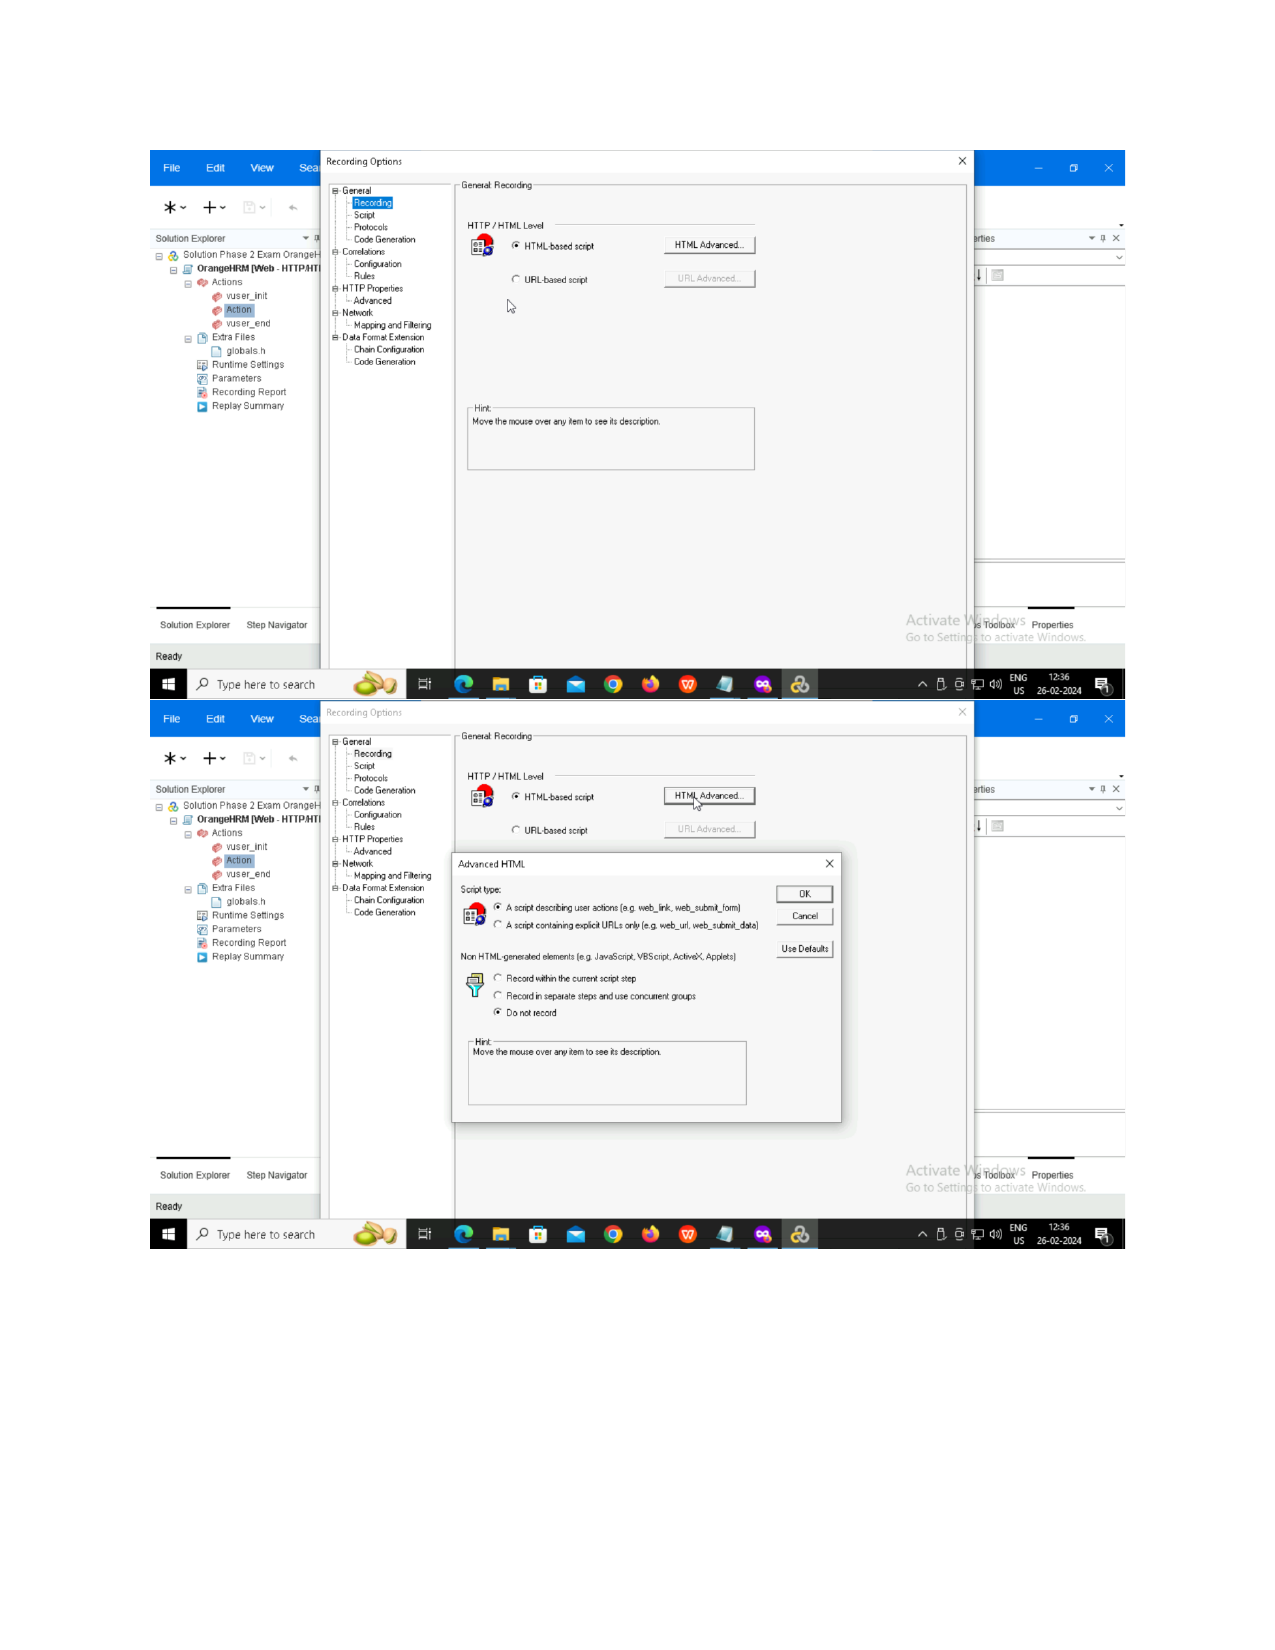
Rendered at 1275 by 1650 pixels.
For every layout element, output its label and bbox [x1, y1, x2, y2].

picture [150, 150, 1125, 699]
picture [150, 700, 1125, 1249]
